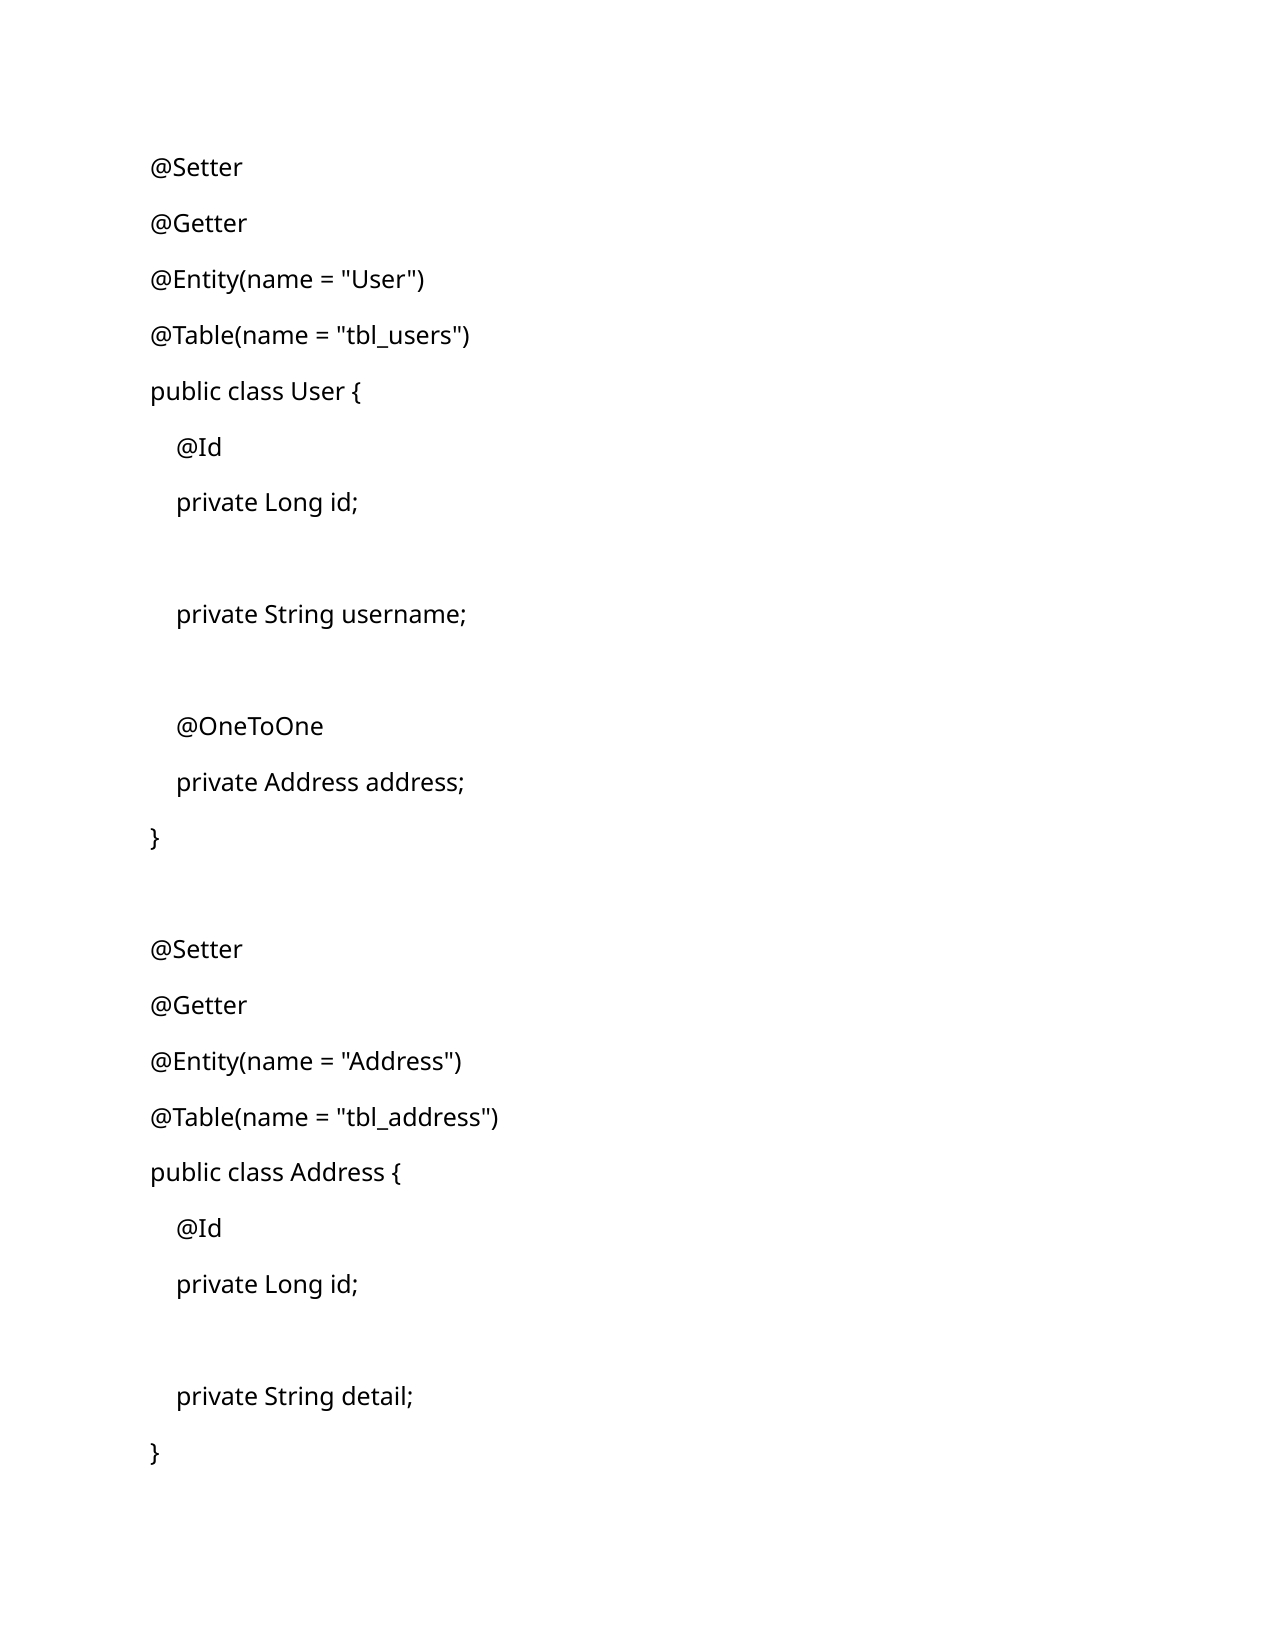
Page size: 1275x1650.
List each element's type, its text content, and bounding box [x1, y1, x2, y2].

text } [150, 820, 1125, 854]
text @Id [150, 429, 1125, 463]
text private Long id; [150, 1267, 1125, 1301]
text public class Address { [150, 1155, 1125, 1189]
text @Getter [150, 206, 1125, 240]
text @Entity(name = "Address") [150, 1043, 1125, 1077]
text private String username; [150, 597, 1125, 631]
text } [150, 1434, 1125, 1468]
text @Setter [150, 932, 1125, 966]
text private Address address; [150, 764, 1125, 798]
text @OneToOne [150, 708, 1125, 742]
text @Table(name = "tbl_address") [150, 1099, 1125, 1133]
text @Id [150, 1211, 1125, 1245]
text @Setter [150, 150, 1125, 184]
text public class User { [150, 373, 1125, 407]
text @Getter [150, 987, 1125, 1022]
text private String detail; [150, 1378, 1125, 1412]
text @Entity(name = "User") [150, 262, 1125, 296]
text private Long id; [150, 485, 1125, 519]
text @Table(name = "tbl_users") [150, 317, 1125, 352]
